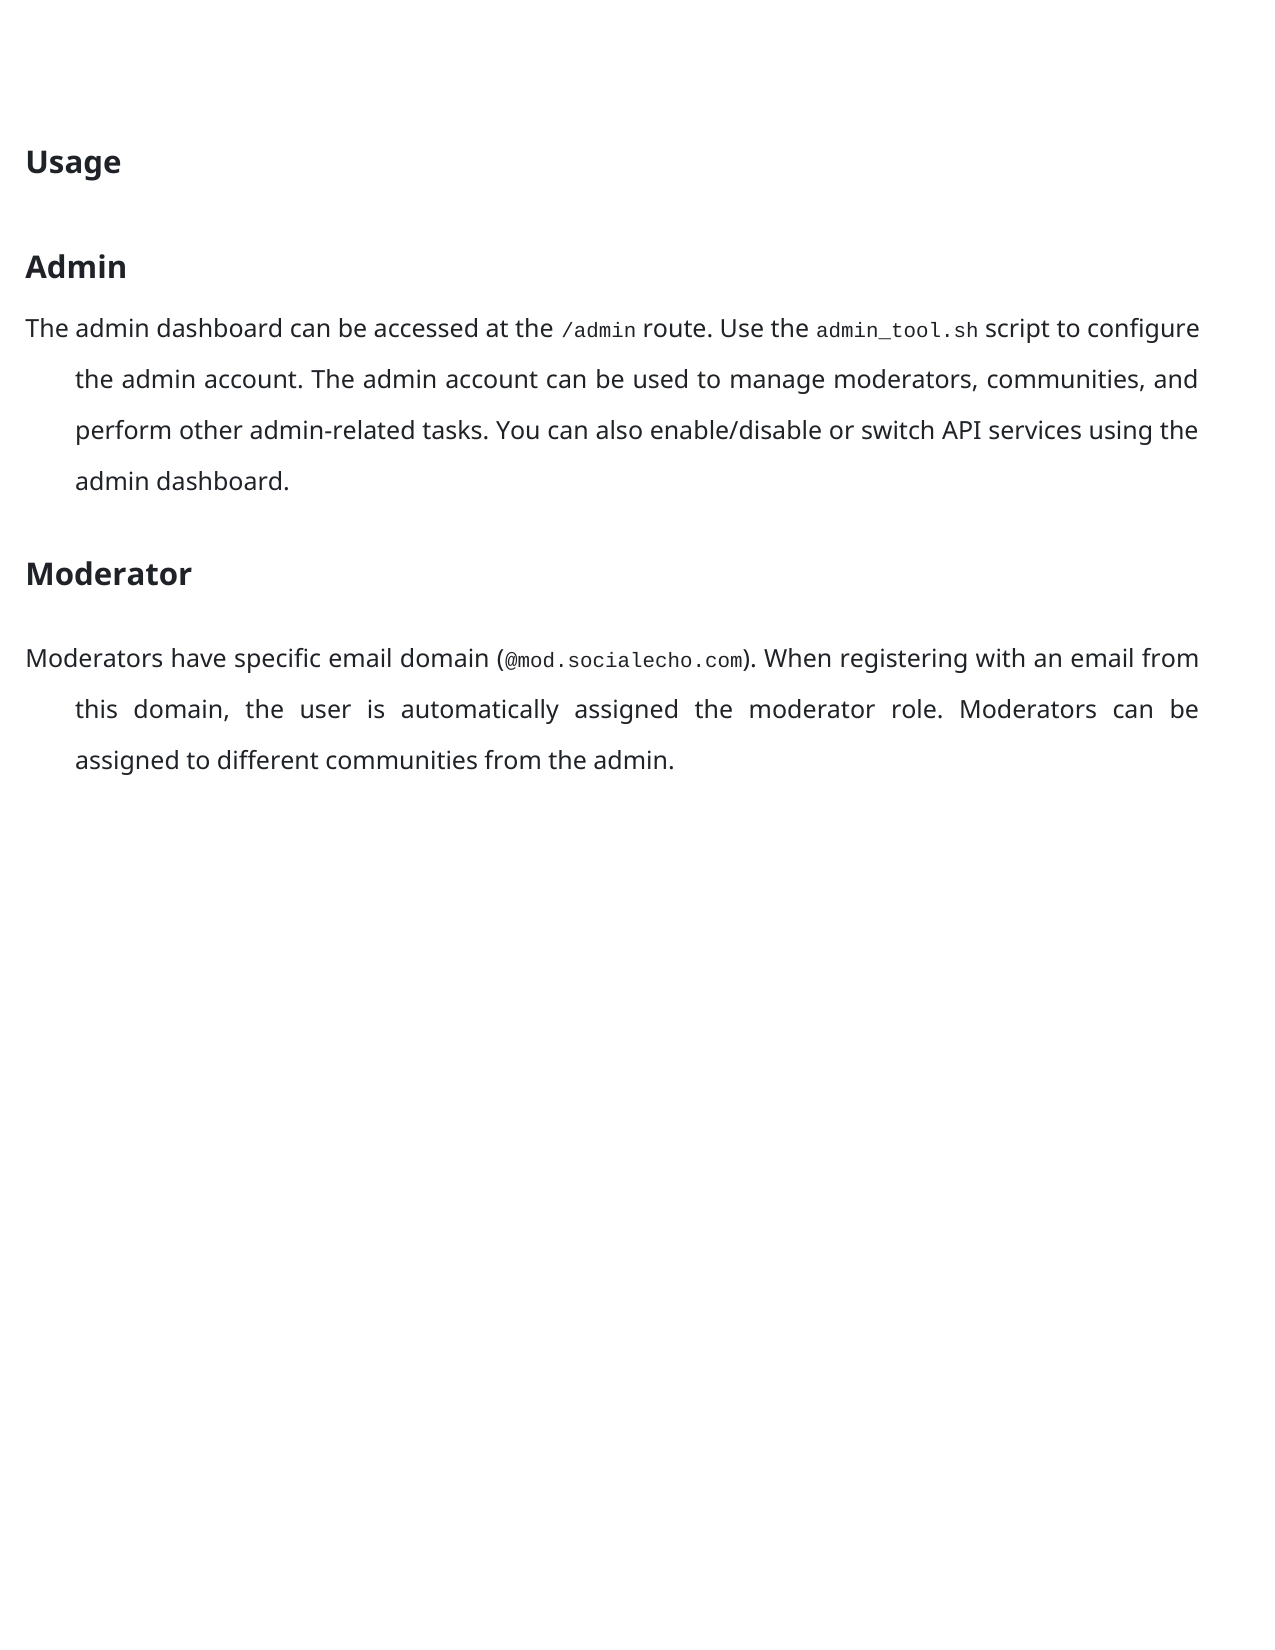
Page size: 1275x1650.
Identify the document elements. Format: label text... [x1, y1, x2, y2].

text The admin dashboard can be accessed at the /admin route. Use the admin_tool.sh script to configure the admin account. The admin account can be used to manage moderators, communities, and perform other admin-related tasks. You can also enable/disable or switch API services using the admin dashboard. [25, 310, 1200, 497]
text Moderator [25, 552, 1200, 594]
text Moderators have specific email domain (@mod.socialecho.com). When registering with an email from this domain, the user is automatically assigned the moderator role. Moderators can be assigned to different communities from the admin. [25, 641, 1200, 777]
text Admin [25, 245, 1200, 288]
text Usage [25, 140, 1200, 182]
